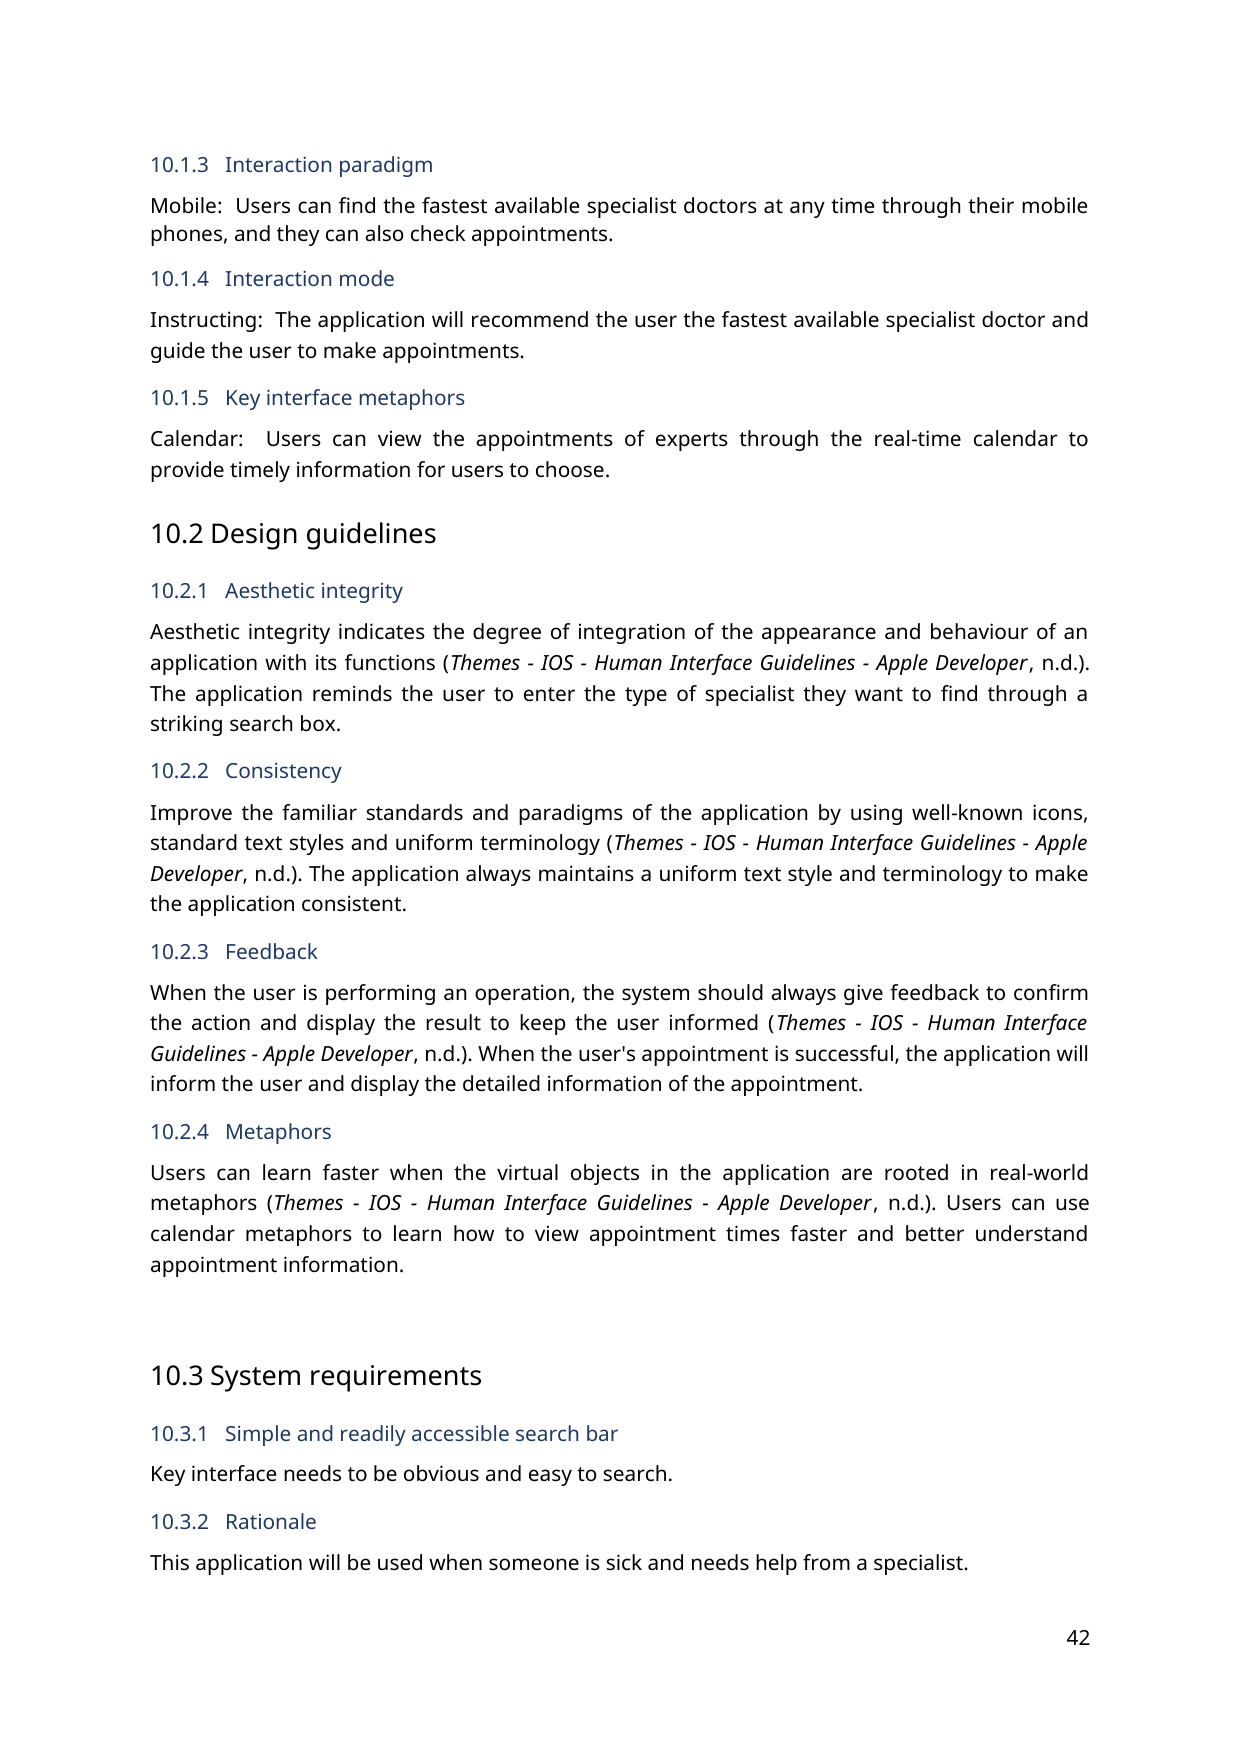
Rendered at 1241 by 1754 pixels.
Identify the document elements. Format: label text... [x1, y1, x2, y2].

text This application will be used when someone is sick and needs help from a specialist. [150, 1548, 1090, 1576]
text Mobile: Users can find the fastest available specialist doctors at any time through their mobile phones, and they can also check appointments. [150, 191, 1090, 248]
text Key interface needs to be obvious and easy to search. [150, 1459, 1090, 1488]
text Aesthetic integrity indicates the degree of integration of the appearance and behaviour of an application with its functions (Themes - IOS - Human Interface Guidelines - Apple Developer, n.d.). The application reminds the user to enter the type of specialist they want to find through a striking search box. [150, 617, 1090, 738]
subtitle Design guidelines [150, 515, 1090, 552]
subtitle Interaction paradigm [150, 150, 1090, 178]
text Users can learn faster when the virtual objects in the application are rooted in real-world metaphors (Themes - IOS - Human Interface Guidelines - Apple Developer, n.d.). Users can use calendar metaphors to learn how to view appointment times faster and better understand appointment information. [150, 1158, 1090, 1278]
subtitle Consistency [150, 757, 1090, 785]
text Improve the familiar standards and paradigms of the application by using well-known icons, standard text styles and uniform terminology (Themes - IOS - Human Interface Guidelines - Apple Developer, n.d.). The application always maintains a uniform text style and terminology to make the application consistent. [150, 798, 1090, 918]
subtitle Feedback [150, 937, 1090, 965]
text Instructing: The application will recommend the user the fastest available specialist doctor and guide the user to make appointments. [150, 305, 1090, 364]
subtitle Simple and readily accessible search bar [150, 1419, 1090, 1447]
subtitle System requirements [150, 1357, 1090, 1394]
text Calendar: Users can view the appointments of experts through the real-time calendar to provide timely information for users to choose. [150, 424, 1090, 483]
text When the user is performing an operation, the system should always give feedback to confirm the action and display the result to keep the user informed (Themes - IOS - Human Interface Guidelines - Apple Developer, n.d.). When the user's appointment is successful, the application will inform the user and display the detailed information of the appointment. [150, 978, 1090, 1098]
subtitle Key interface metaphors [150, 383, 1090, 412]
subtitle Interaction mode [150, 264, 1090, 293]
subtitle Aesthetic integrity [150, 577, 1090, 605]
subtitle Rationale [150, 1507, 1090, 1535]
subtitle Metaphors [150, 1117, 1090, 1145]
